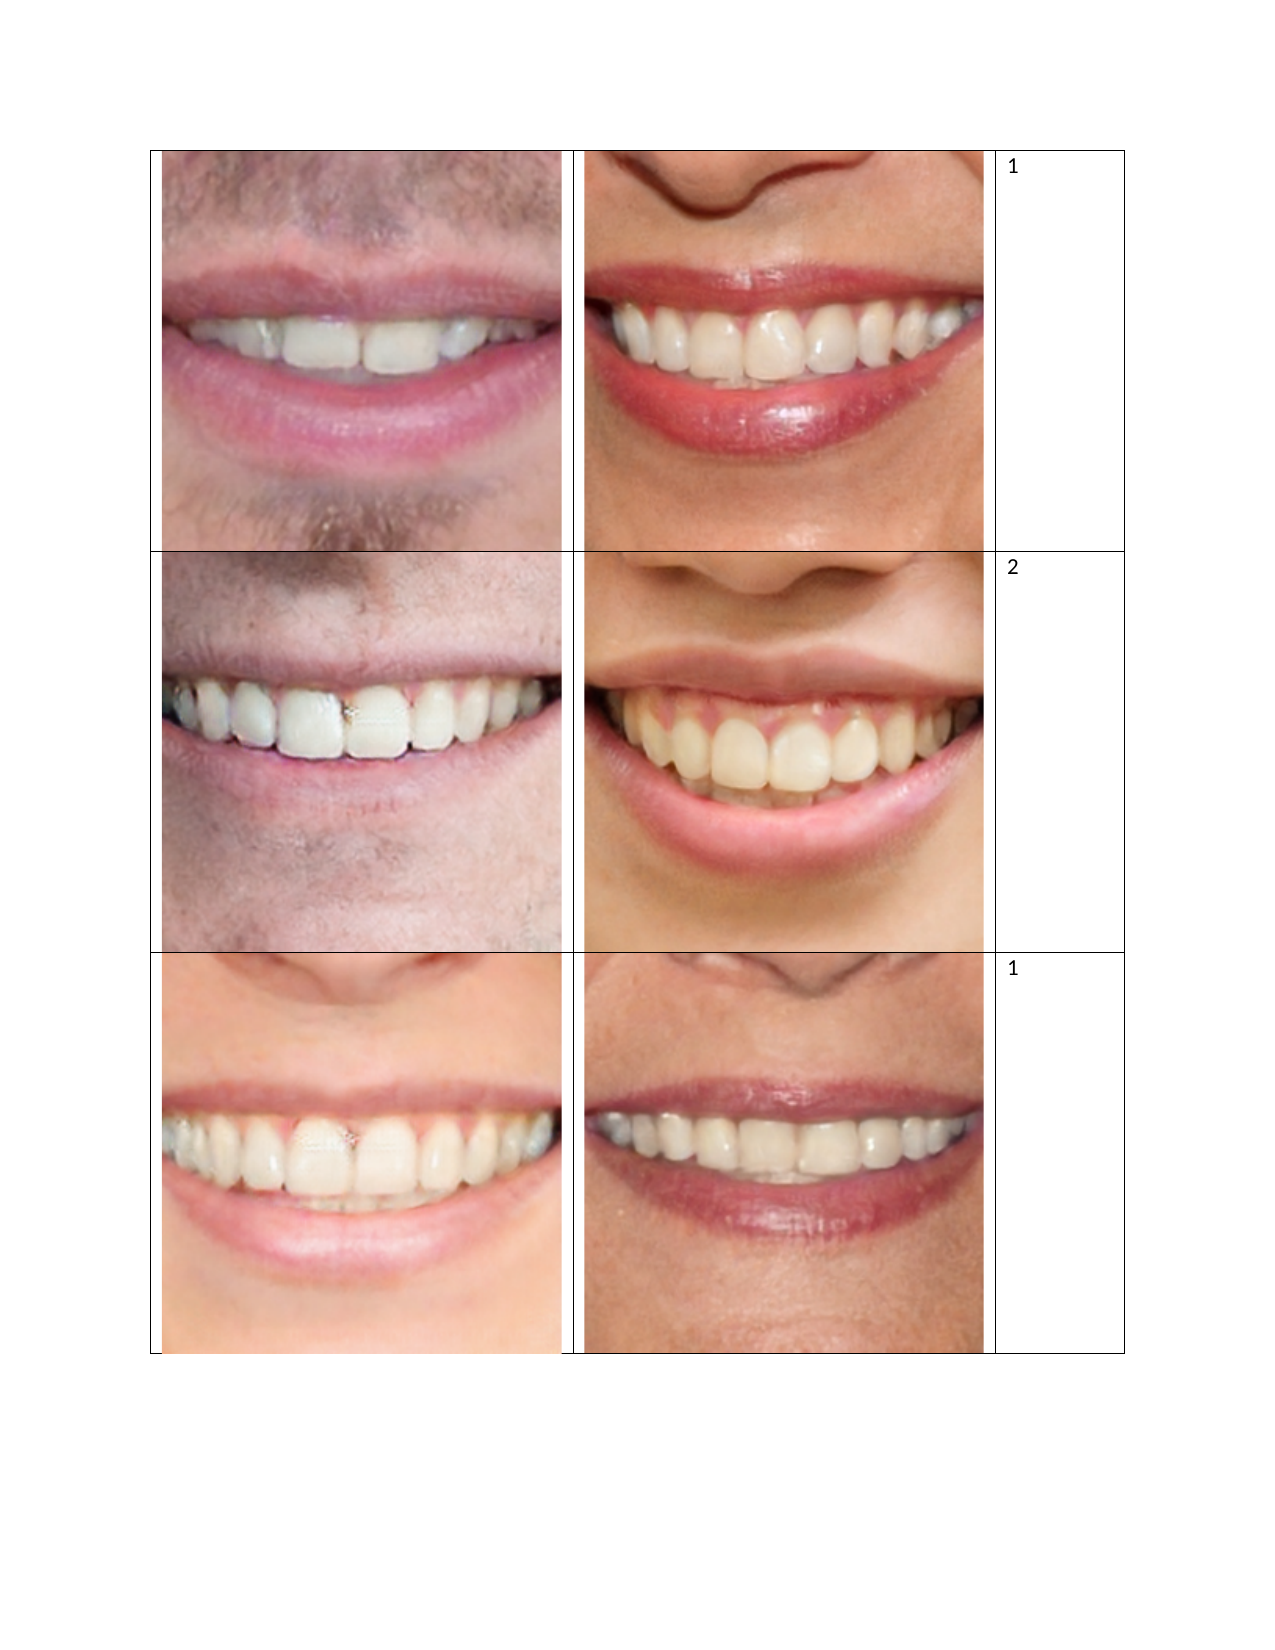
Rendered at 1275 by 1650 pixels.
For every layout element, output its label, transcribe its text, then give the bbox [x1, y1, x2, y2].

table_cell 1 [996, 151, 1124, 551]
table_cell [574, 151, 584, 551]
table_cell [562, 552, 573, 952]
table_cell [574, 953, 584, 1353]
picture [584, 552, 984, 952]
table_cell [151, 151, 161, 551]
table_cell [984, 953, 995, 1353]
picture [161, 552, 562, 952]
picture [161, 953, 562, 1354]
table_cell [151, 552, 161, 952]
table_cell [574, 552, 584, 952]
table_cell [562, 953, 573, 1353]
table_cell 1 [996, 953, 1124, 1353]
picture [584, 151, 984, 551]
picture [584, 953, 984, 1353]
table_cell [562, 151, 573, 551]
table_cell [984, 151, 995, 551]
table_cell [151, 953, 161, 1353]
table_cell [984, 552, 995, 952]
picture [161, 151, 562, 551]
table_cell 2 [996, 552, 1124, 952]
